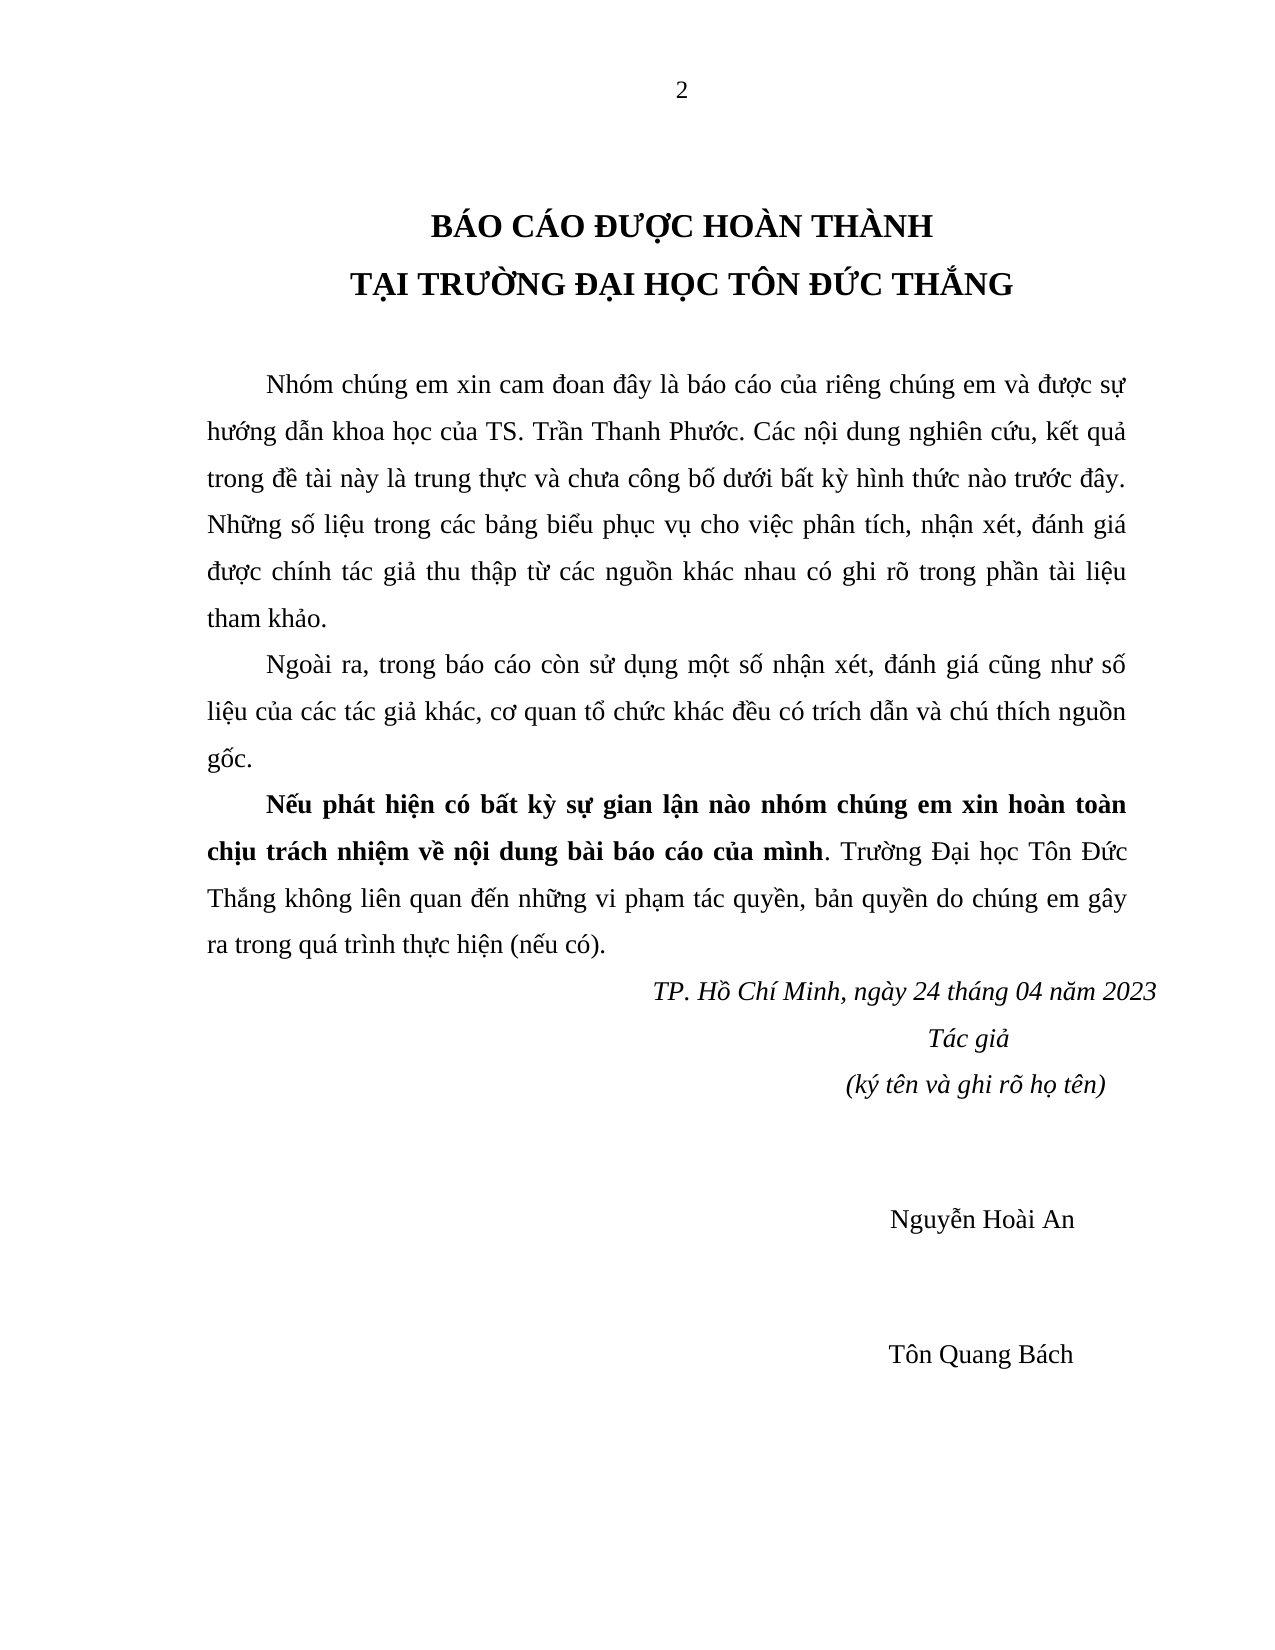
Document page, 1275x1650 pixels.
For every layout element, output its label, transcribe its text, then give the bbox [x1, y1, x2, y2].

text Nếu phát hiện có bất kỳ sự gian lận nào nhóm chúng em xin hoàn toàn chịu trách nhiệm về nội dung bài báo cáo của mình. Trường Đại học Tôn Đức Thắng không liên quan đến những vi phạm tác quyền, bản quyền do chúng em gây ra trong quá trình thực hiện (nếu có). [207, 788, 1128, 959]
text Tôn Quang Bách [207, 1338, 1157, 1369]
text Ngoài ra, trong báo cáo còn sử dụng một số nhận xét, đánh giá cũng như số liệu của các tác giả khác, cơ quan tổ chức khác đều có trích dẫn và chú thích nguồn gốc. [207, 648, 1128, 773]
text Tác giả [207, 1022, 1157, 1053]
text TẠI TRƯỜNG ĐẠI HỌC TÔN ĐỨC THẮNG [207, 264, 1157, 303]
text TP. Hồ Chí Minh, ngày 24 tháng 04 năm 2023 [207, 975, 1157, 1006]
text Nhóm chúng em xin cam đoan đây là báo cáo của riêng chúng em và được sự hướng dẫn khoa học của TS. Trần Thanh Phước. Các nội dung nghiên cứu, kết quả trong đề tài này là trung thực và chưa công bố dưới bất kỳ hình thức nào trước đây. Những số liệu trong các bảng biểu phục vụ cho việc phân tích, nhận xét, đánh giá được chính tác giả thu thập từ các nguồn khác nhau có ghi rõ trong phần tài liệu tham khảo. [207, 368, 1128, 633]
text BÁO CÁO ĐƯỢC HOÀN THÀNH [207, 207, 1157, 245]
text Nguyễn Hoài An [207, 1203, 1157, 1234]
text (ký tên và ghi rõ họ tên) [207, 1068, 1157, 1099]
